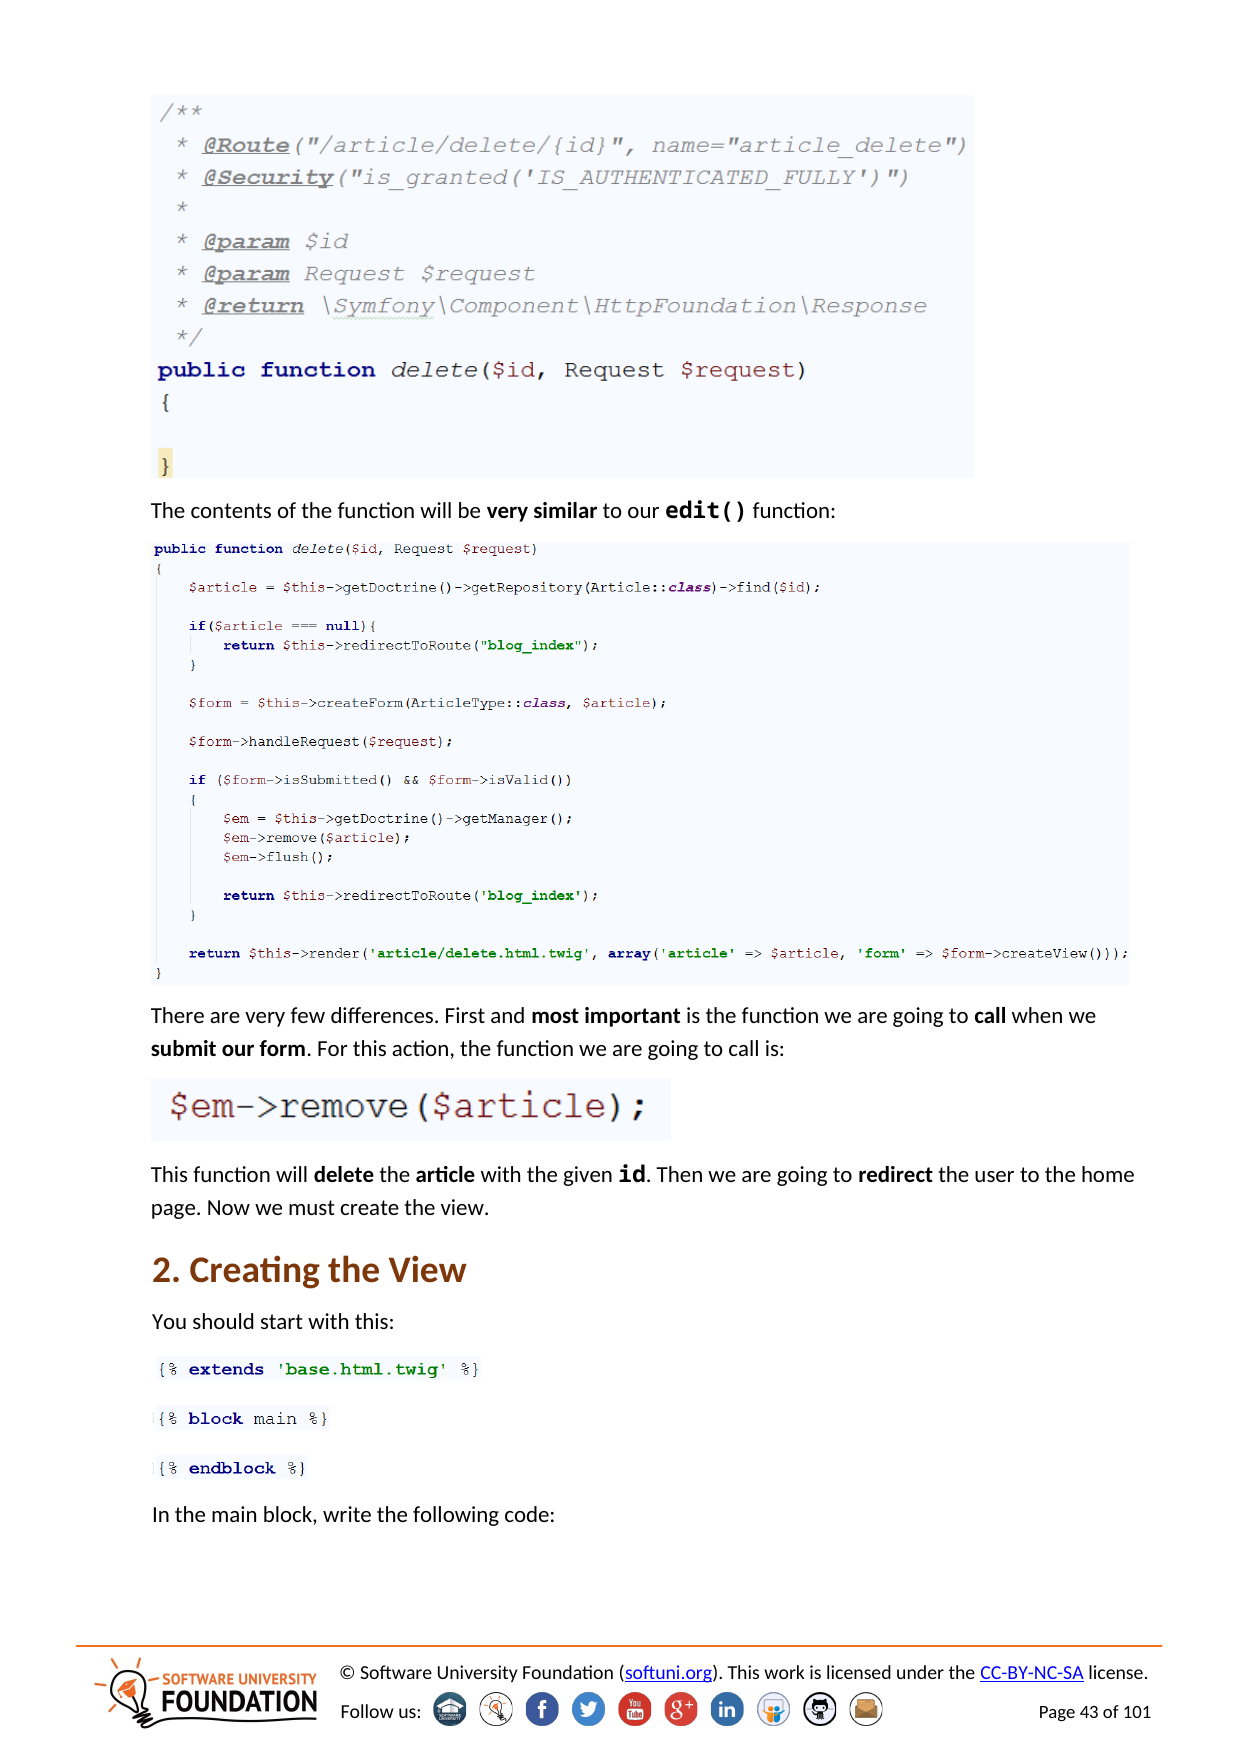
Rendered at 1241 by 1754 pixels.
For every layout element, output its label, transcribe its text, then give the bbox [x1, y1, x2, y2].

picture [151, 1351, 488, 1484]
text There are very few differences. First and most important is the function we are going to call when we submit our form. For this action, the function we are going to call is: [151, 1002, 1163, 1062]
picture [849, 1692, 883, 1726]
subtitle Creating the View [152, 1246, 1163, 1292]
picture [93, 1656, 317, 1729]
text The contents of the function will be very similar to our edit() function: [151, 494, 1163, 526]
picture [479, 1692, 513, 1726]
picture [433, 1692, 467, 1726]
picture [664, 1692, 698, 1726]
picture [710, 1692, 744, 1726]
picture [150, 542, 1130, 985]
text In the main block, write the following code: [77, 1500, 1163, 1528]
picture [150, 95, 975, 478]
picture [757, 1692, 790, 1726]
picture [803, 1692, 837, 1726]
picture [525, 1692, 559, 1726]
text This function will delete the article with the given id. Then we are going to redirect the user to the home page. Now we must create the view. [151, 1158, 1163, 1221]
text You should start with this: [77, 1307, 1163, 1335]
picture [572, 1692, 605, 1726]
picture [618, 1692, 652, 1726]
picture [150, 1078, 671, 1141]
